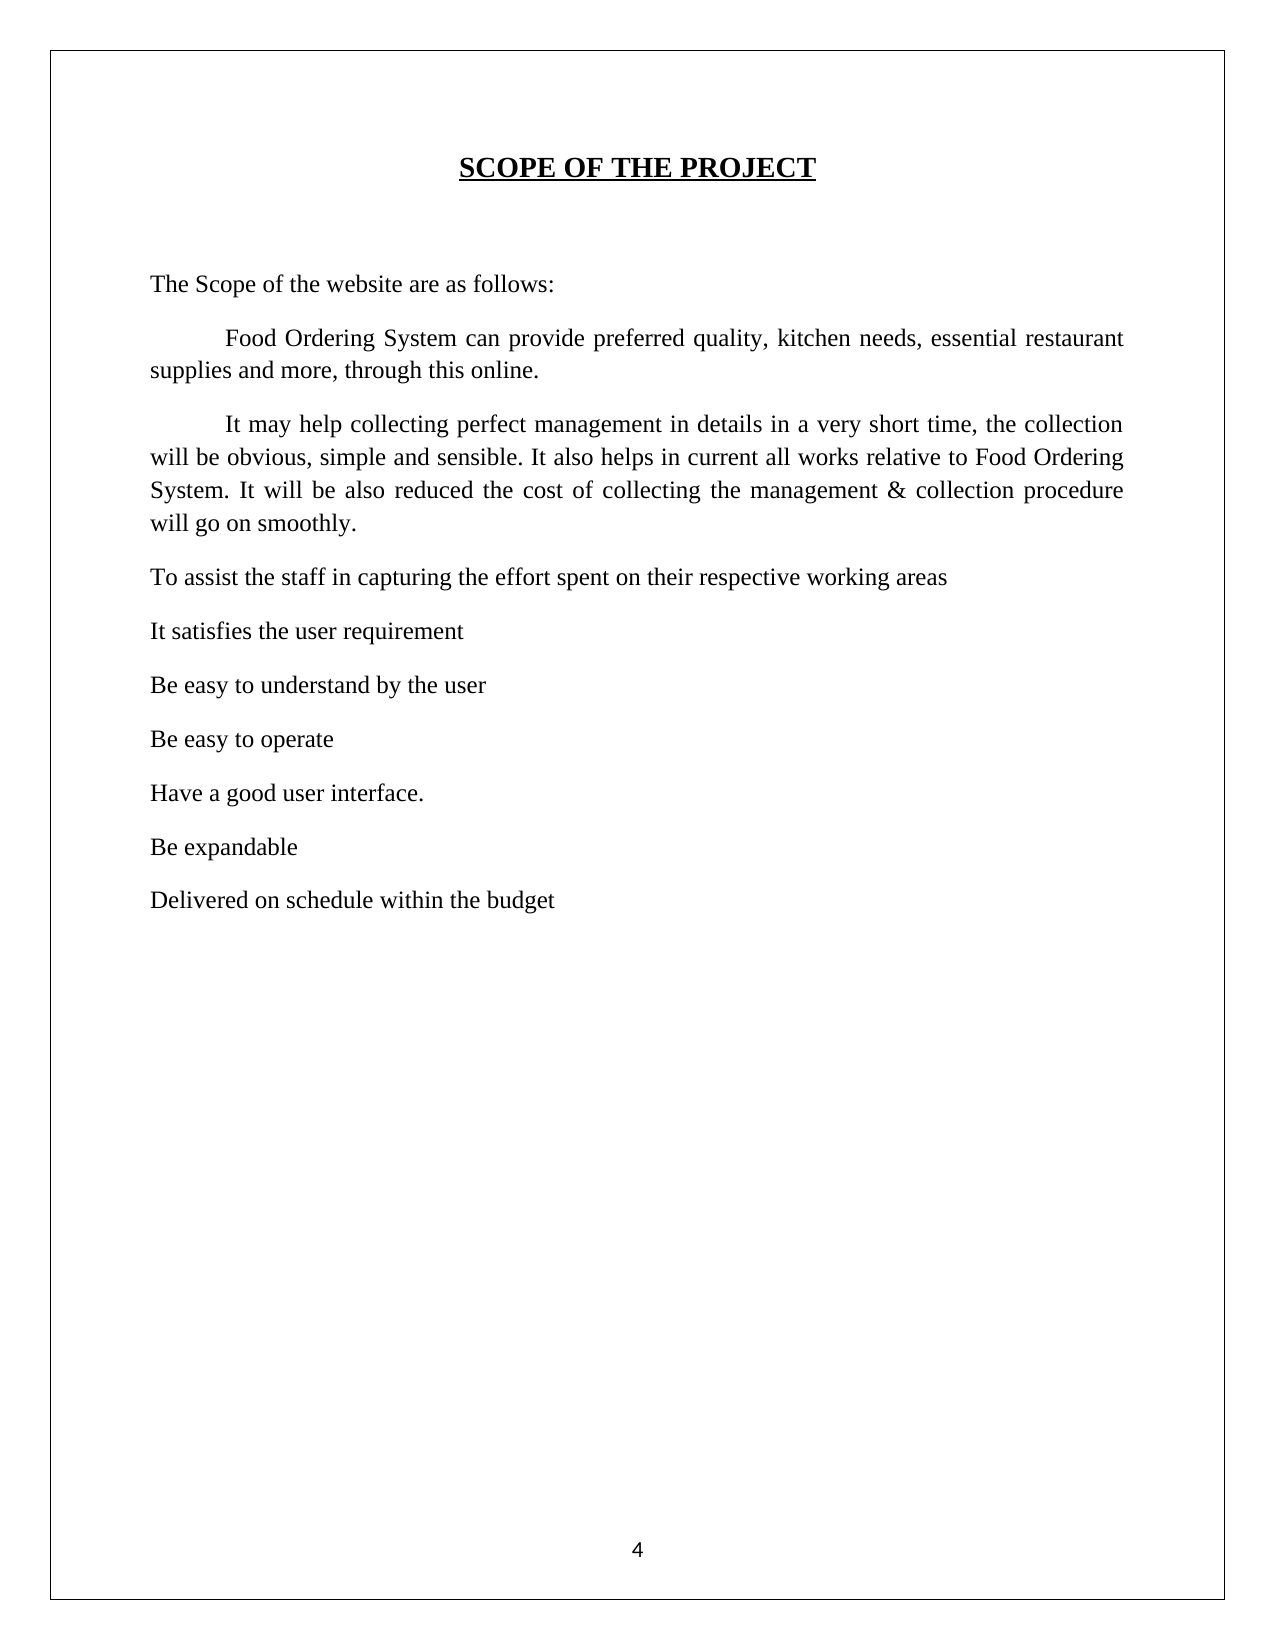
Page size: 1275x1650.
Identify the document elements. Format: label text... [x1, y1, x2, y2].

text Be easy to understand by the user [150, 670, 1125, 699]
text Have a good user interface. [150, 778, 1125, 807]
text It may help collecting perfect management in details in a very short time, the collection will be obvious, simple and sensible. It also helps in current all works relative to Food Ordering System. It will be also reduced the cost of collecting the management & collection procedure will go on smoothly. [150, 409, 1125, 537]
text It satisfies the user requirement [150, 616, 1125, 645]
text Be expandable [150, 832, 1125, 860]
text The Scope of the website are as follows: [150, 269, 1125, 297]
text SCOPE OF THE PROJECT [150, 150, 1125, 183]
text To assist the staff in capturing the effort spent on their respective working areas [150, 562, 1125, 591]
text Food Ordering System can provide preferred quality, kitchen needs, essential restaurant supplies and more, through this online. [150, 323, 1125, 384]
text Delivered on schedule within the budget [150, 886, 1125, 914]
text Be easy to operate [150, 724, 1125, 753]
